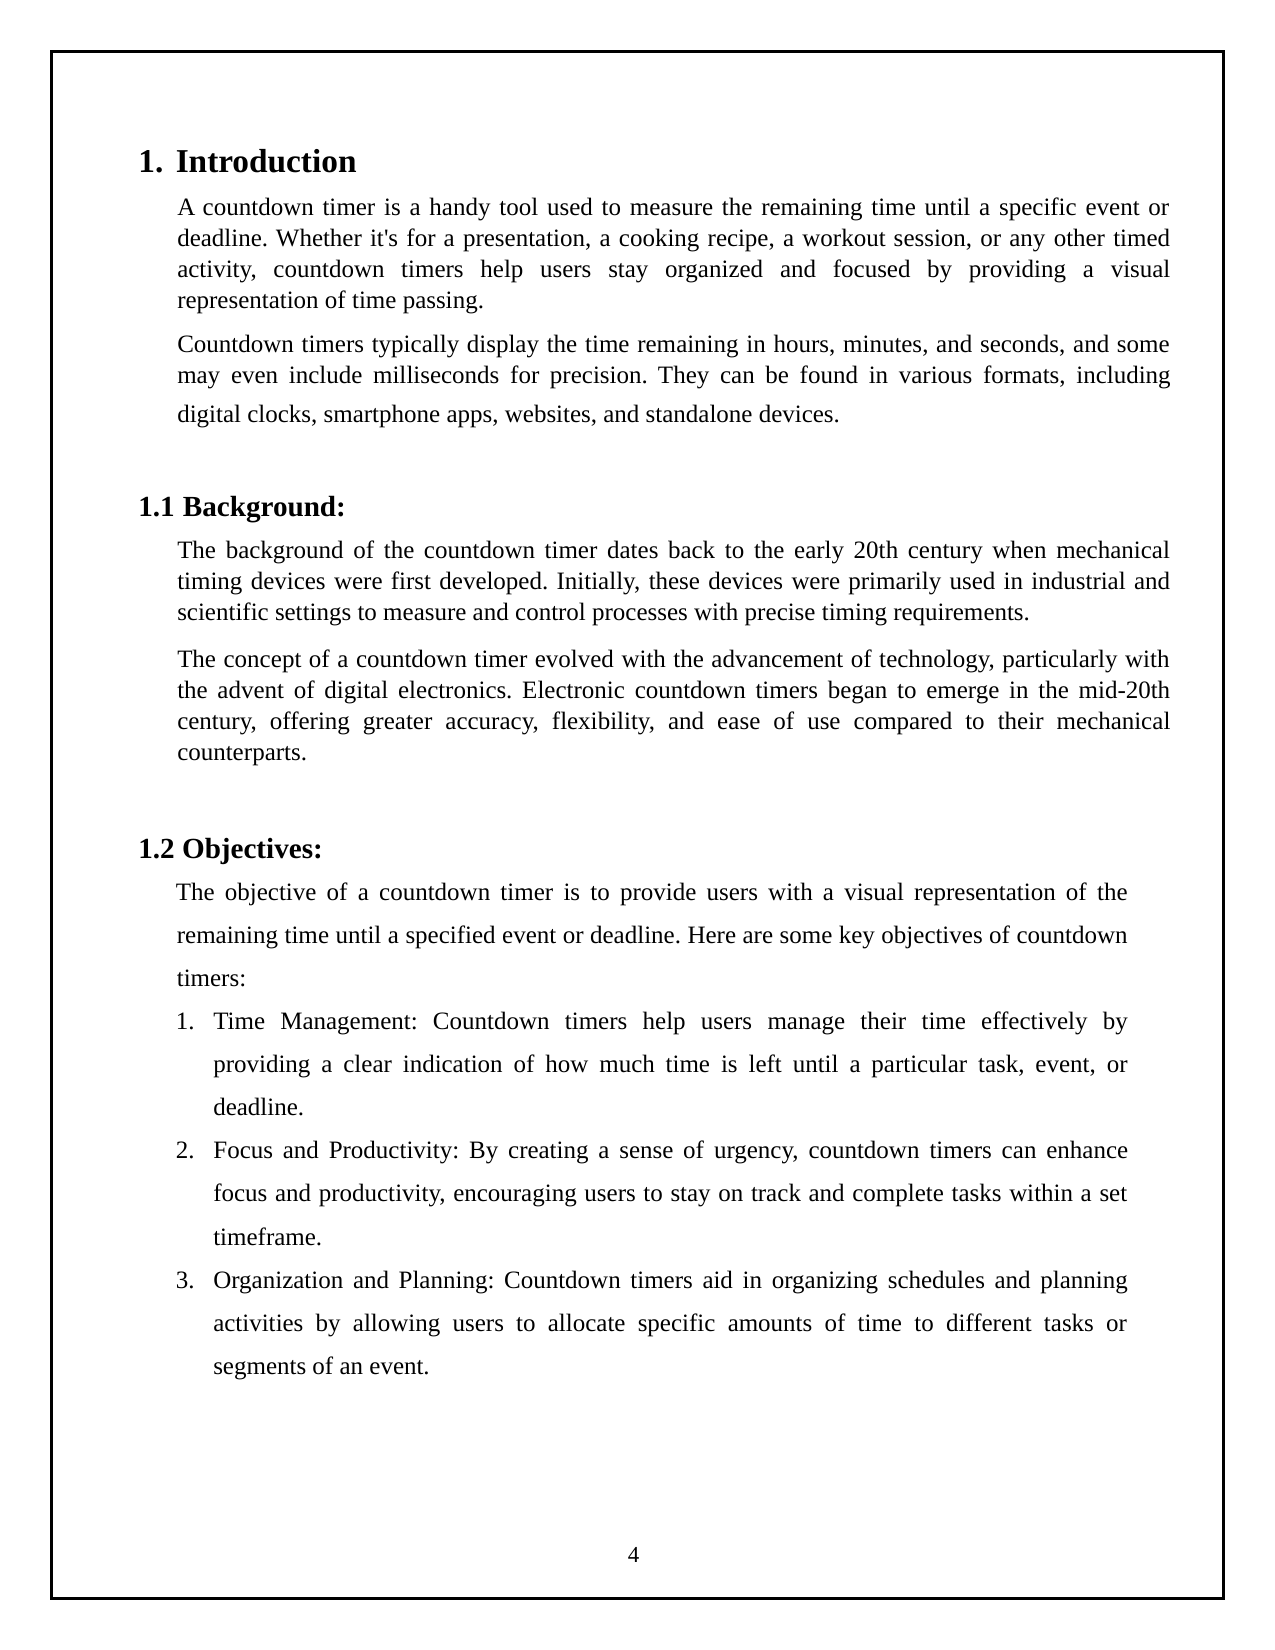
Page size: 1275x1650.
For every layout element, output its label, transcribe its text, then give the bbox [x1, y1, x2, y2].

text The concept of a countdown timer evolved with the advancement of technology, particularly with the advent of digital electronics. Electronic countdown timers began to emerge in the mid-20th century, offering greater accuracy, flexibility, and ease of use compared to their mechanical counterparts. [177, 644, 1171, 766]
text 1.1 Background: [138, 489, 1083, 522]
text The background of the countdown timer dates back to the early 20th century when mechanical timing devices were first developed. Initially, these devices were primarily used in industrial and scientific settings to measure and control processes with precise timing requirements. [177, 535, 1171, 626]
subtitle Introduction [138, 142, 1171, 180]
text 1.2 Objectives: [138, 831, 1083, 864]
text Countdown timers typically display the time remaining in hours, minutes, and seconds, and some may even include milliseconds for precision. They can be found in various formats, including digital clocks, smartphone apps, websites, and standalone devices. [177, 329, 1171, 430]
list Organization and Planning: Countdown timers aid in organizing schedules and planning activities by allowing users to allocate specific amounts of time to different tasks or segments of an event. [176, 1265, 1129, 1380]
text The objective of a countdown timer is to provide users with a visual representation of the remaining time until a specified event or deadline. Here are some key objectives of countdown timers: [176, 877, 1129, 992]
text A countdown timer is a handy tool used to measure the remaining time until a specific event or deadline. Whether it's for a presentation, a cooking recipe, a workout session, or any other timed activity, countdown timers help users stay organized and focused by providing a visual representation of time passing. [177, 192, 1171, 314]
list Focus and Productivity: By creating a sense of urgency, countdown timers can enhance focus and productivity, encouraging users to stay on track and complete tasks within a set timeframe. [176, 1135, 1129, 1250]
list Time Management: Countdown timers help users manage their time effectively by providing a clear indication of how much time is left until a particular task, event, or deadline. [176, 1006, 1129, 1121]
